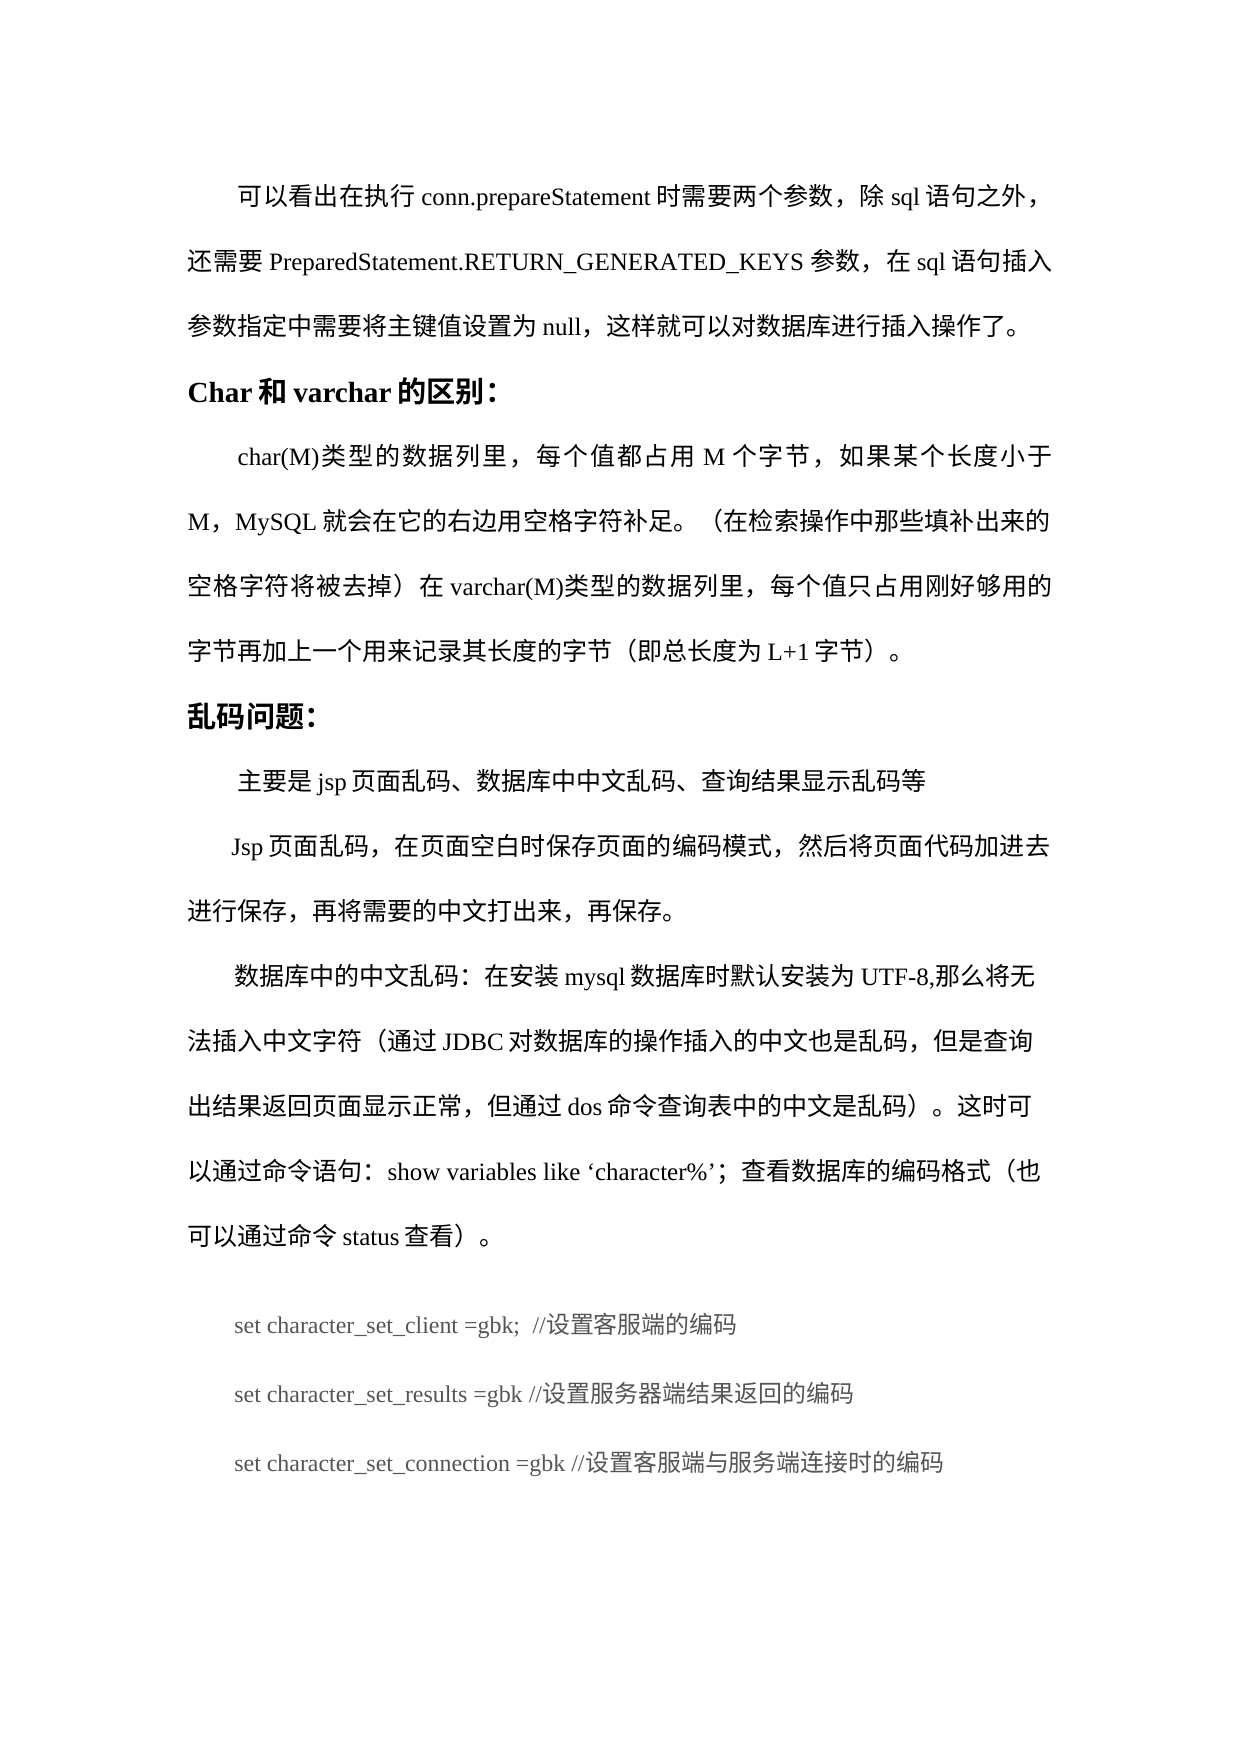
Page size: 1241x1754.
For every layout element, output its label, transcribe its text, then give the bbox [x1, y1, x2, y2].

text Jsp页面乱码，在页面空白时保存页面的编码模式，然后将页面代码加进去进行保存，再将需要的中文打出来，再保存。 [187, 812, 1053, 942]
text 数据库中的中文乱码：在安装mysql数据库时默认安装为UTF-8,那么将无法插入中文字符（通过JDBC对数据库的操作插入的中文也是乱码，但是查询出结果返回页面显示正常，但通过dos命令查询表中的中文是乱码）。这时可以通过命令语句：show variables like ‘character%’；查看数据库的编码格式（也可以通过命令status查看）。 [187, 942, 1053, 1267]
text set character_set_results =gbk //设置服务器端结果返回的编码 [187, 1359, 1053, 1424]
text 主要是jsp页面乱码、数据库中中文乱码、查询结果显示乱码等 [187, 747, 1053, 812]
text char(M)类型的数据列里，每个值都占用M个字节，如果某个长度小于M，MySQL就会在它的右边用空格字符补足。（在检索操作中那些填补出来的空格字符将被去掉）在varchar(M)类型的数据列里，每个值只占用刚好够用的字节再加上一个用来记录其长度的字节（即总长度为L+1字节）。 [187, 422, 1053, 682]
text Char和varchar的区别： [187, 357, 1053, 422]
text set character_set_connection =gbk //设置客服端与服务端连接时的编码 [187, 1429, 1053, 1494]
text set character_set_client =gbk; //设置客服端的编码 [187, 1290, 1053, 1355]
text 可以看出在执行conn.prepareStatement时需要两个参数，除sql语句之外，还需要PreparedStatement.RETURN_GENERATED_KEYS参数，在sql语句插入参数指定中需要将主键值设置为null，这样就可以对数据库进行插入操作了。 [187, 162, 1053, 357]
text 乱码问题： [187, 682, 1053, 747]
